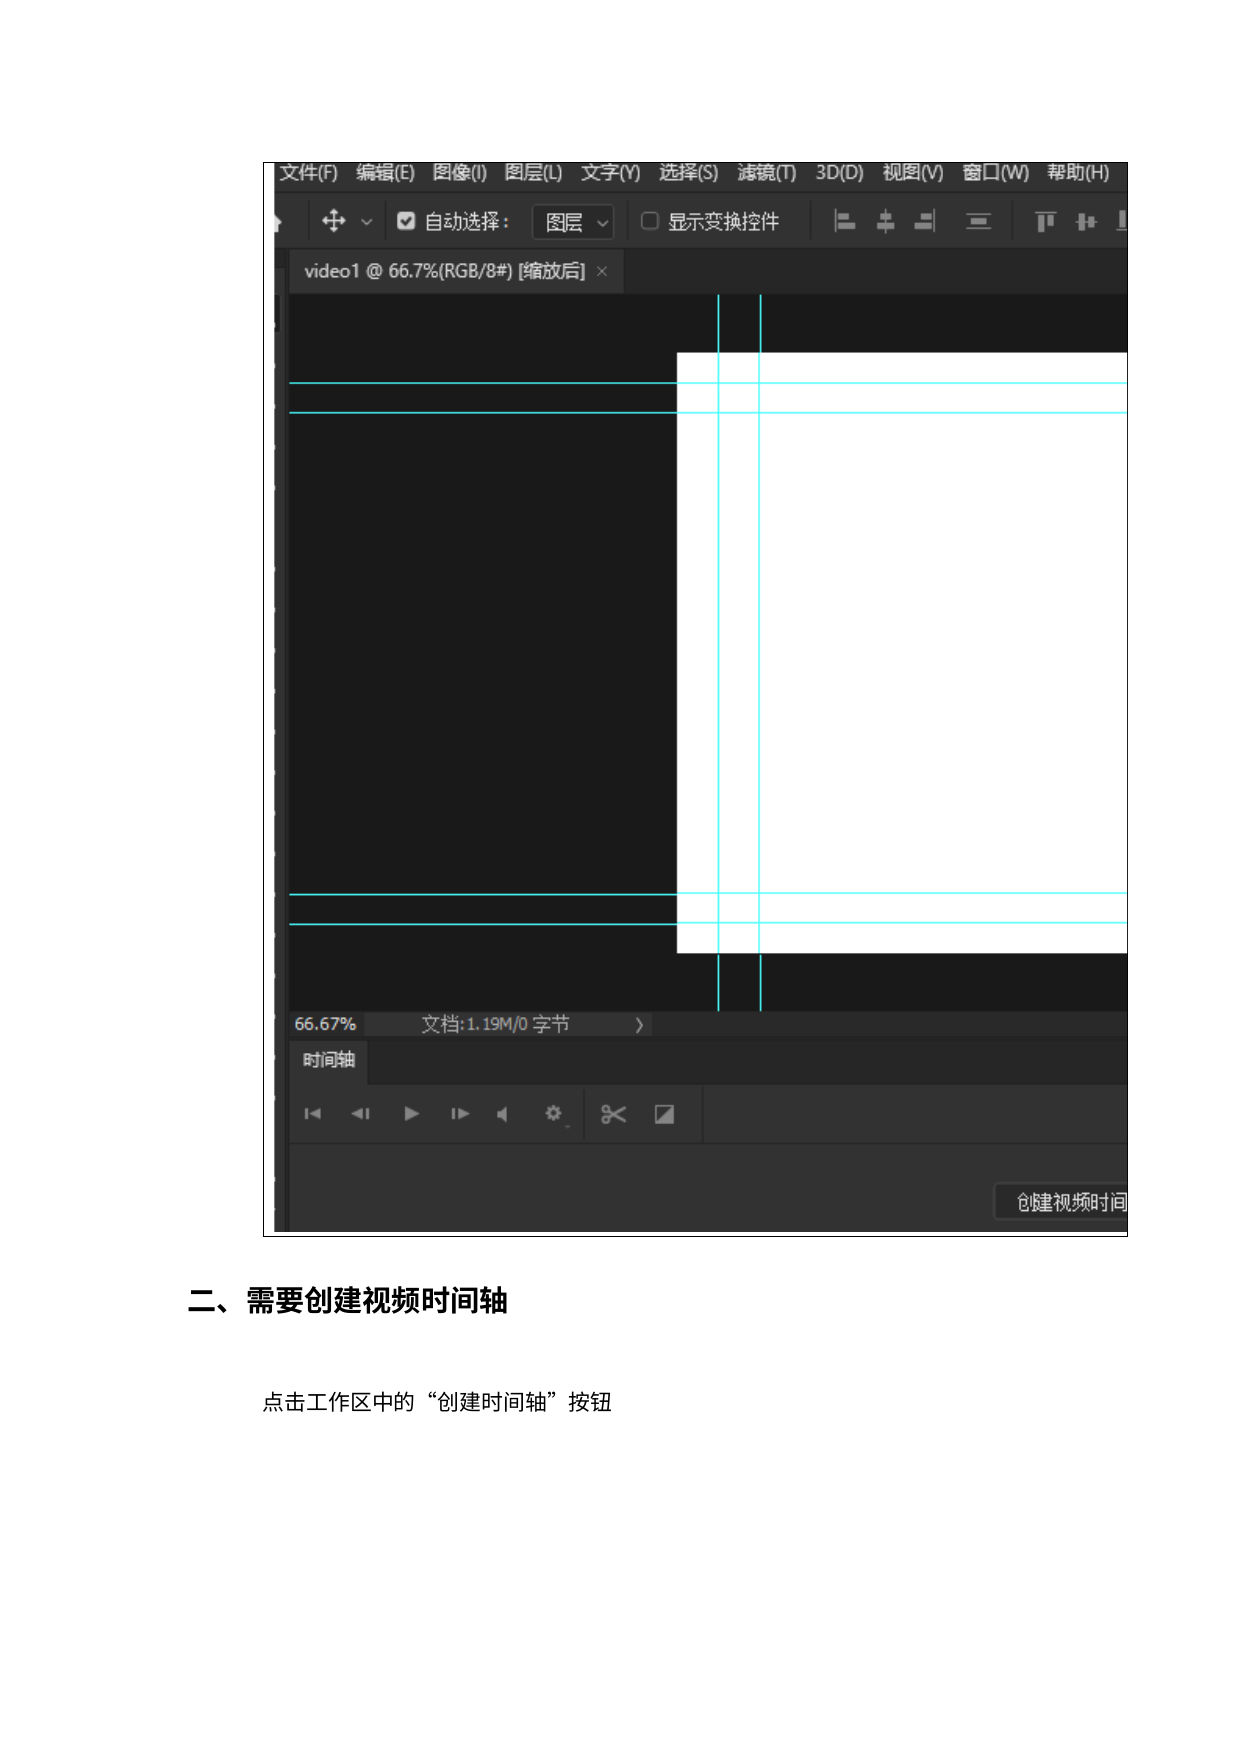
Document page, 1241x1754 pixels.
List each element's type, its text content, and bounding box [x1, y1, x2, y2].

picture [274, 163, 1128, 1232]
list 点击工作区中的“创建时间轴”按钮 [262, 1384, 1053, 1417]
table_header [264, 163, 1127, 1236]
subtitle 二、需要创建视频时间轴 [187, 1266, 1053, 1331]
